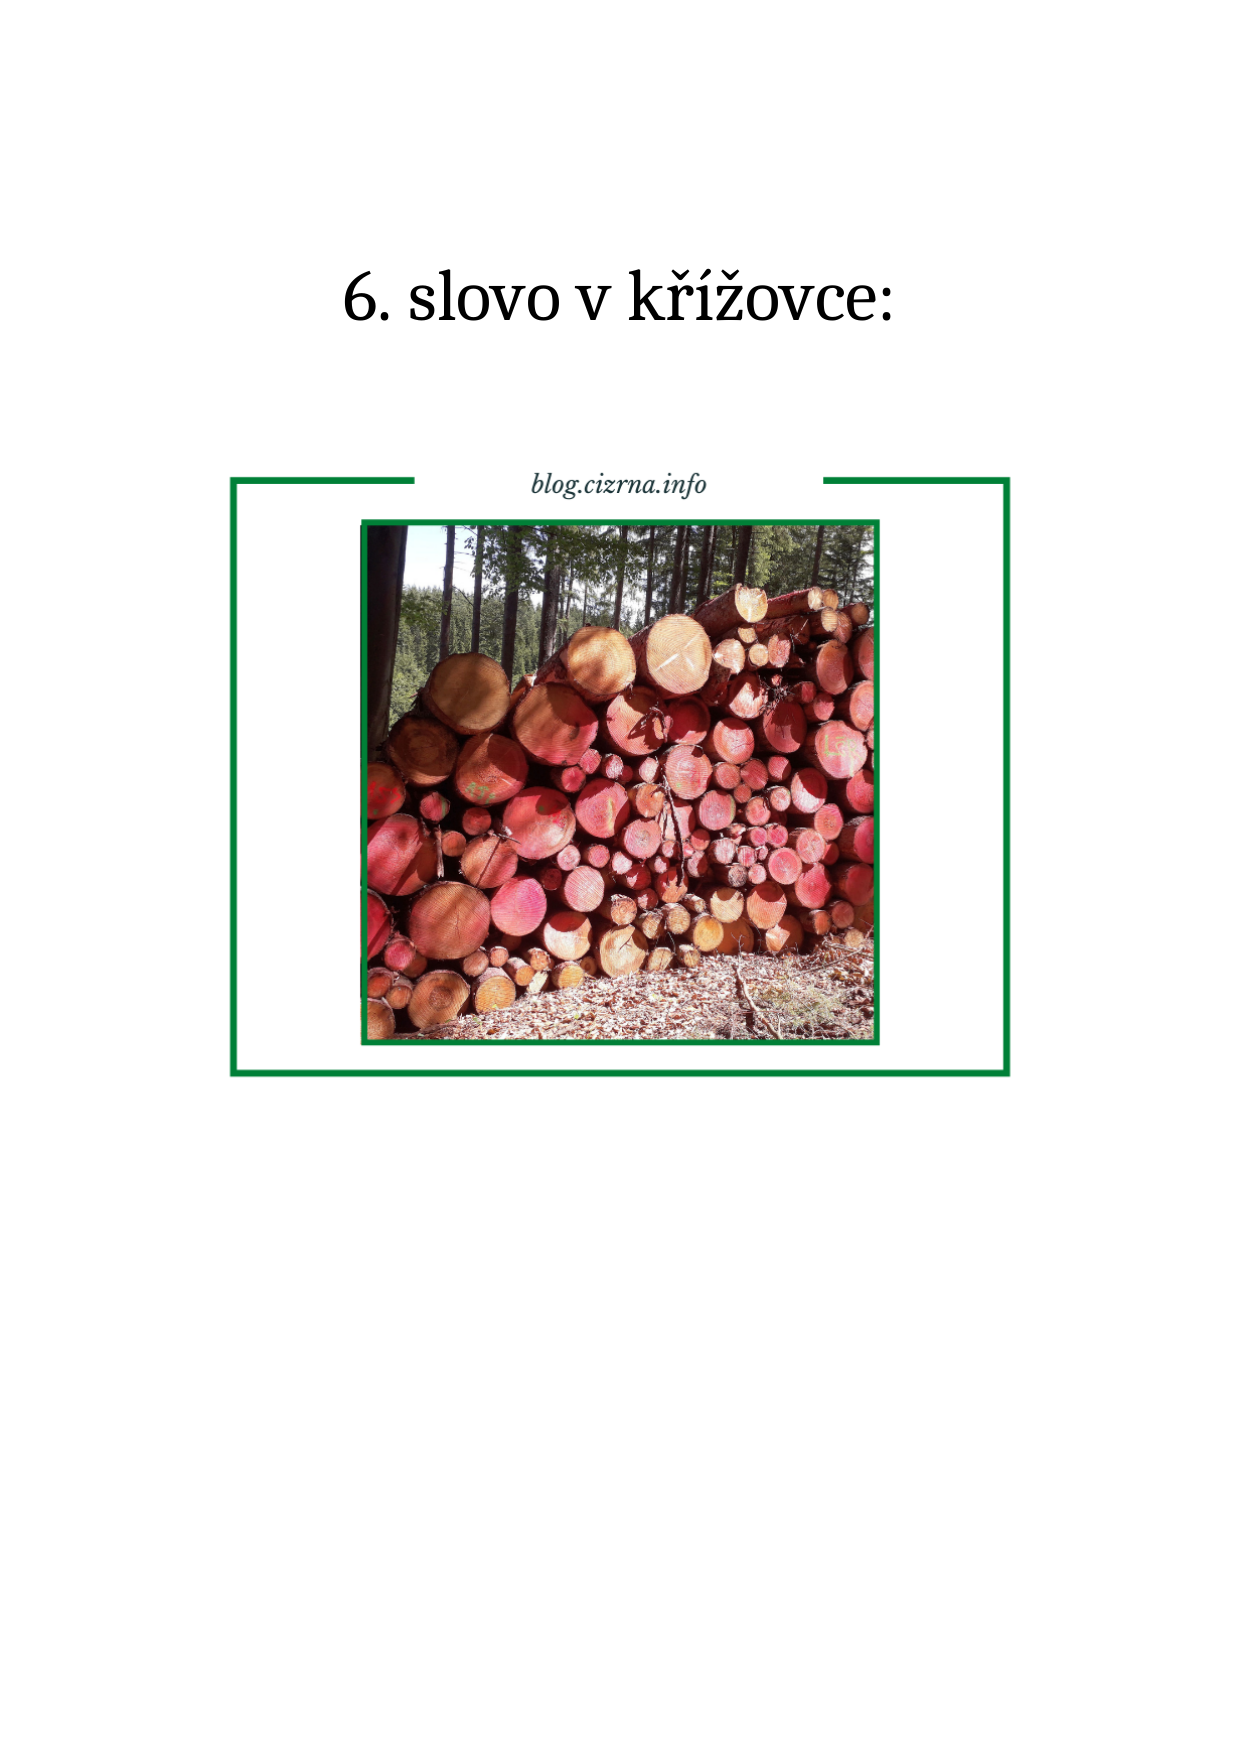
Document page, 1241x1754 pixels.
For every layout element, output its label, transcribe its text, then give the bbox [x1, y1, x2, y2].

picture [147, 362, 1093, 1155]
text 6. slovo v křížovce: [148, 255, 1093, 339]
